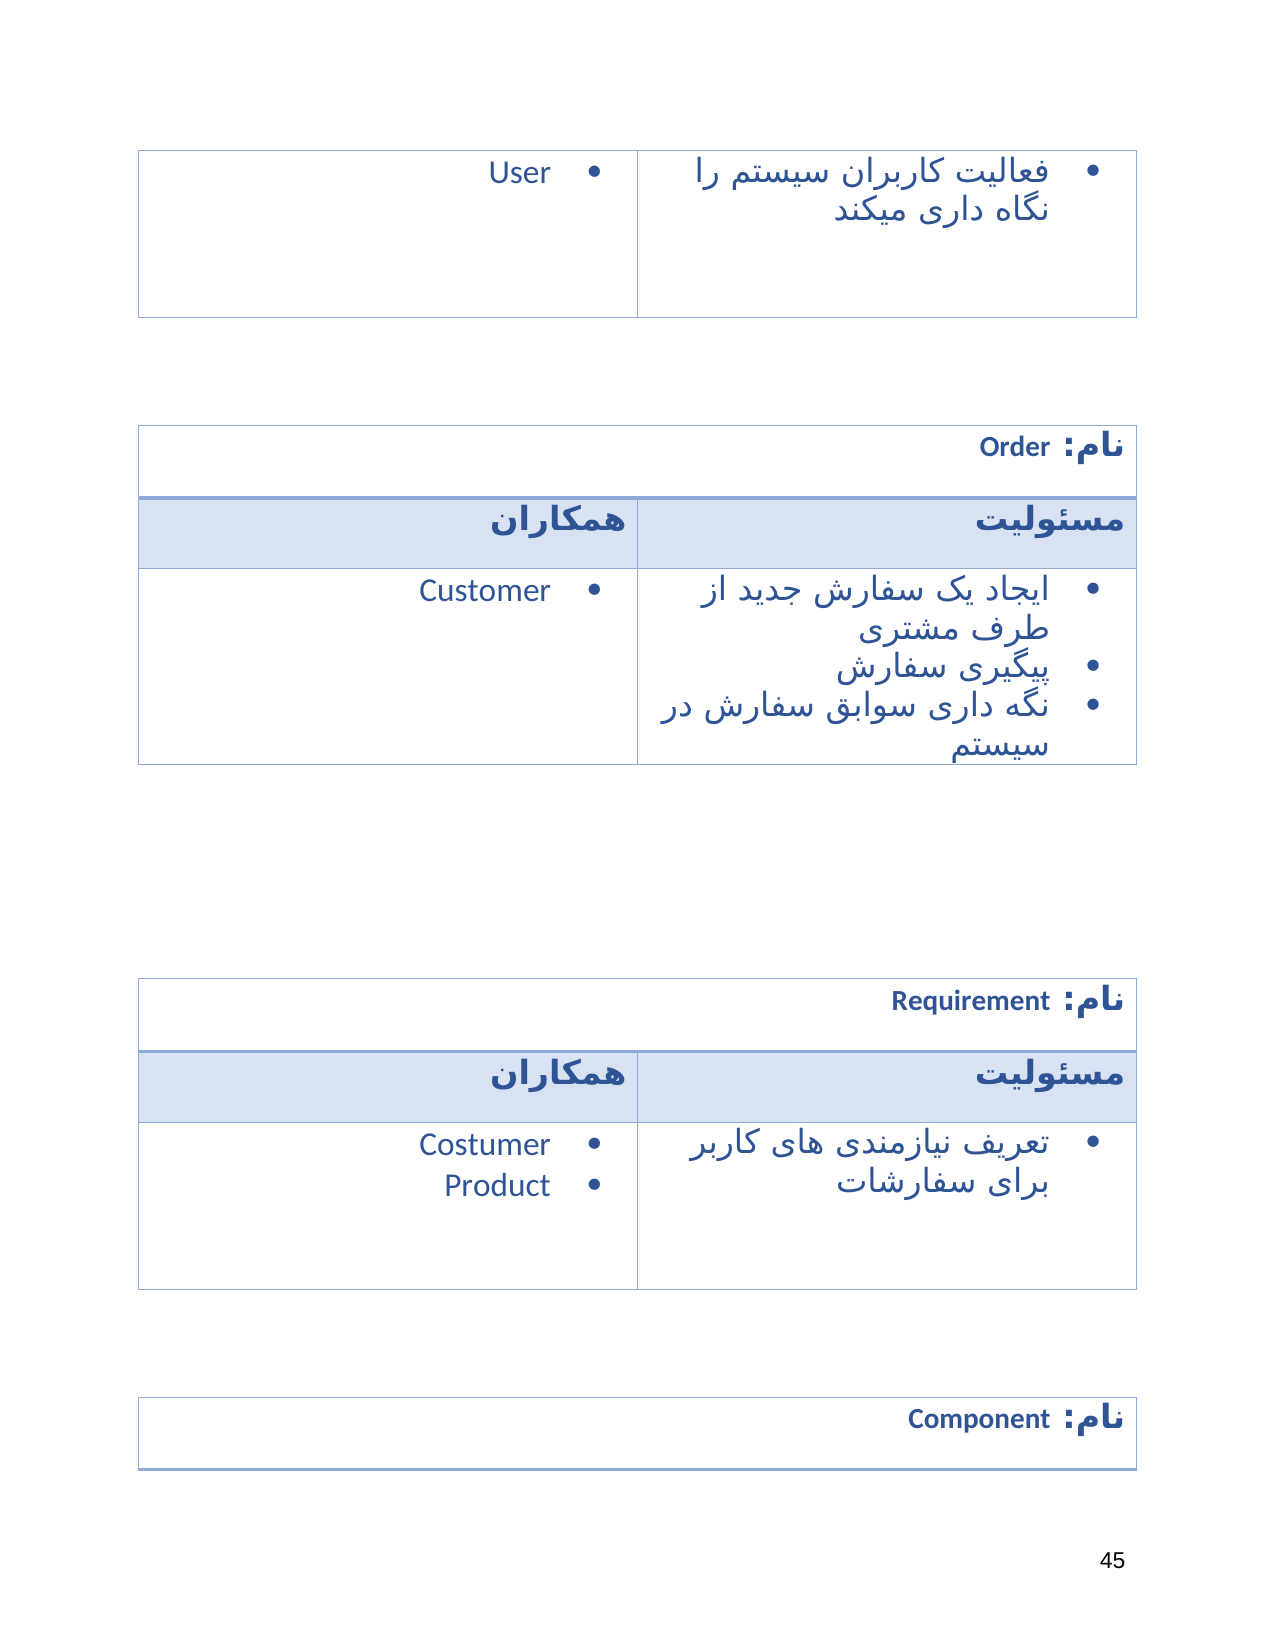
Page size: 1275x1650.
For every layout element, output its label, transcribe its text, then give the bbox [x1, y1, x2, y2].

table_header نام: Requirement [139, 979, 1136, 1050]
table_cell Costumer Product [139, 1123, 637, 1289]
table_cell همکاران [139, 500, 637, 568]
table_cell مسئولیت [638, 1053, 1136, 1122]
table_cell تعریف نیازمندی های کاربر برای سفارشات [638, 1123, 1136, 1289]
table_cell همکاران [139, 1053, 637, 1122]
table_cell مسئولیت [638, 500, 1136, 568]
table_cell User [139, 151, 637, 317]
table_cell Customer [139, 569, 637, 763]
table_cell ایجاد یک سفارش جدید از طرف مشتری پیگیری سفارش نگه داری سوابق سفارش در سیستم [638, 569, 1136, 763]
table_header نام: Order [139, 426, 1136, 496]
table_cell فعالیت کاربران سیستم را نگاه داری میکند [638, 151, 1136, 317]
table_header نام: Component [139, 1398, 1136, 1468]
